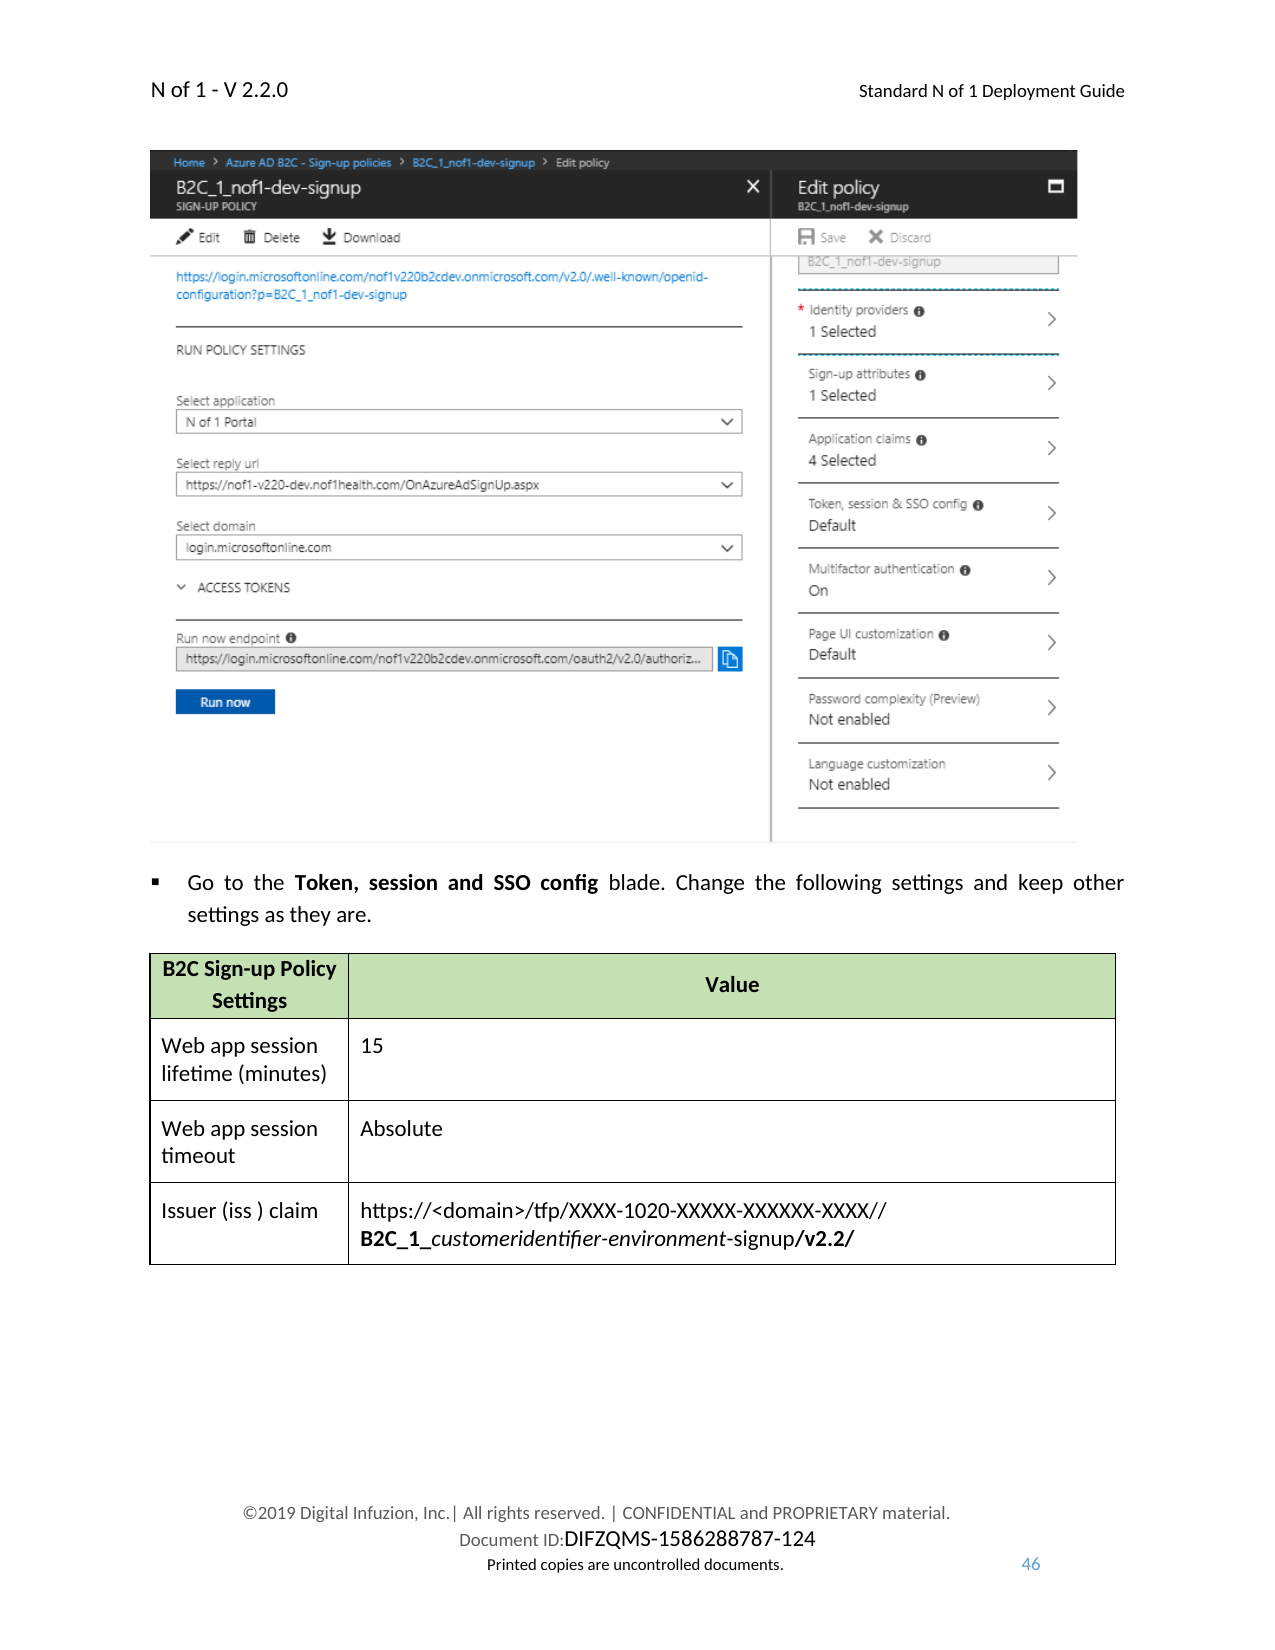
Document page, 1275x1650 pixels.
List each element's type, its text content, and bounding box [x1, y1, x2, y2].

list Go to the Token, session and SSO config blade. Change the following settings and keep other settings as they are. [150, 868, 1125, 928]
table_cell 15 [349, 1019, 1115, 1100]
table_header Value [349, 954, 1115, 1018]
table_header B2C Sign-up Policy Settings [151, 954, 348, 1018]
table_cell Web app session timeout [151, 1101, 348, 1182]
table_cell Absolute [349, 1101, 1115, 1182]
picture [150, 150, 1078, 843]
table_cell Web app session lifetime (minutes) [151, 1019, 348, 1100]
table_cell Issuer (iss ) claim [151, 1183, 348, 1264]
table_cell https://<domain>/tfp/XXXX-1020-XXXXX-XXXXXX-XXXX//B2C_1_customeridentifier-environment-signup/v2.2/ [349, 1183, 1115, 1264]
